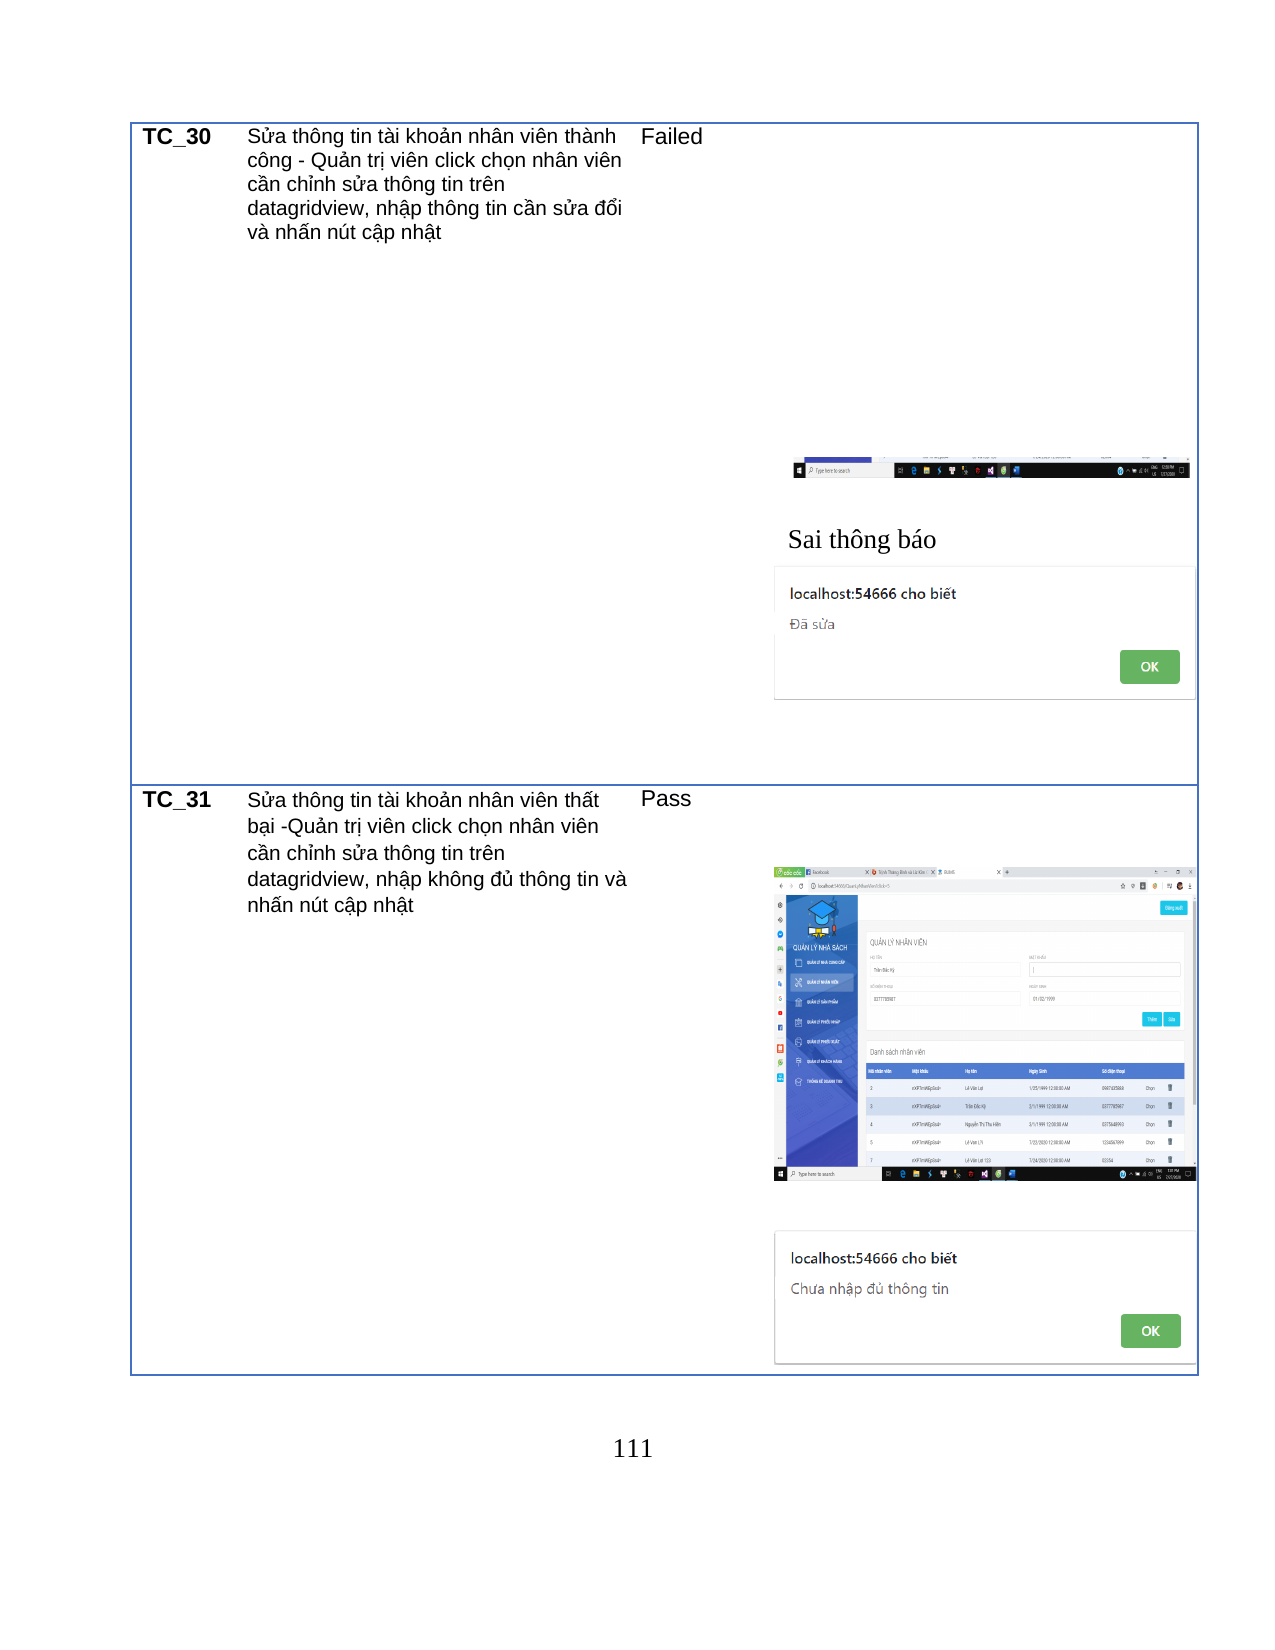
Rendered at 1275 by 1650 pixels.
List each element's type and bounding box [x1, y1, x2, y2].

picture [774, 1230, 1197, 1365]
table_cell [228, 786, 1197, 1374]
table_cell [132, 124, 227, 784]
picture [774, 563, 1197, 700]
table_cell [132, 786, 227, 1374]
picture [774, 867, 1197, 1181]
picture [793, 457, 1190, 478]
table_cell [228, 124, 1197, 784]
